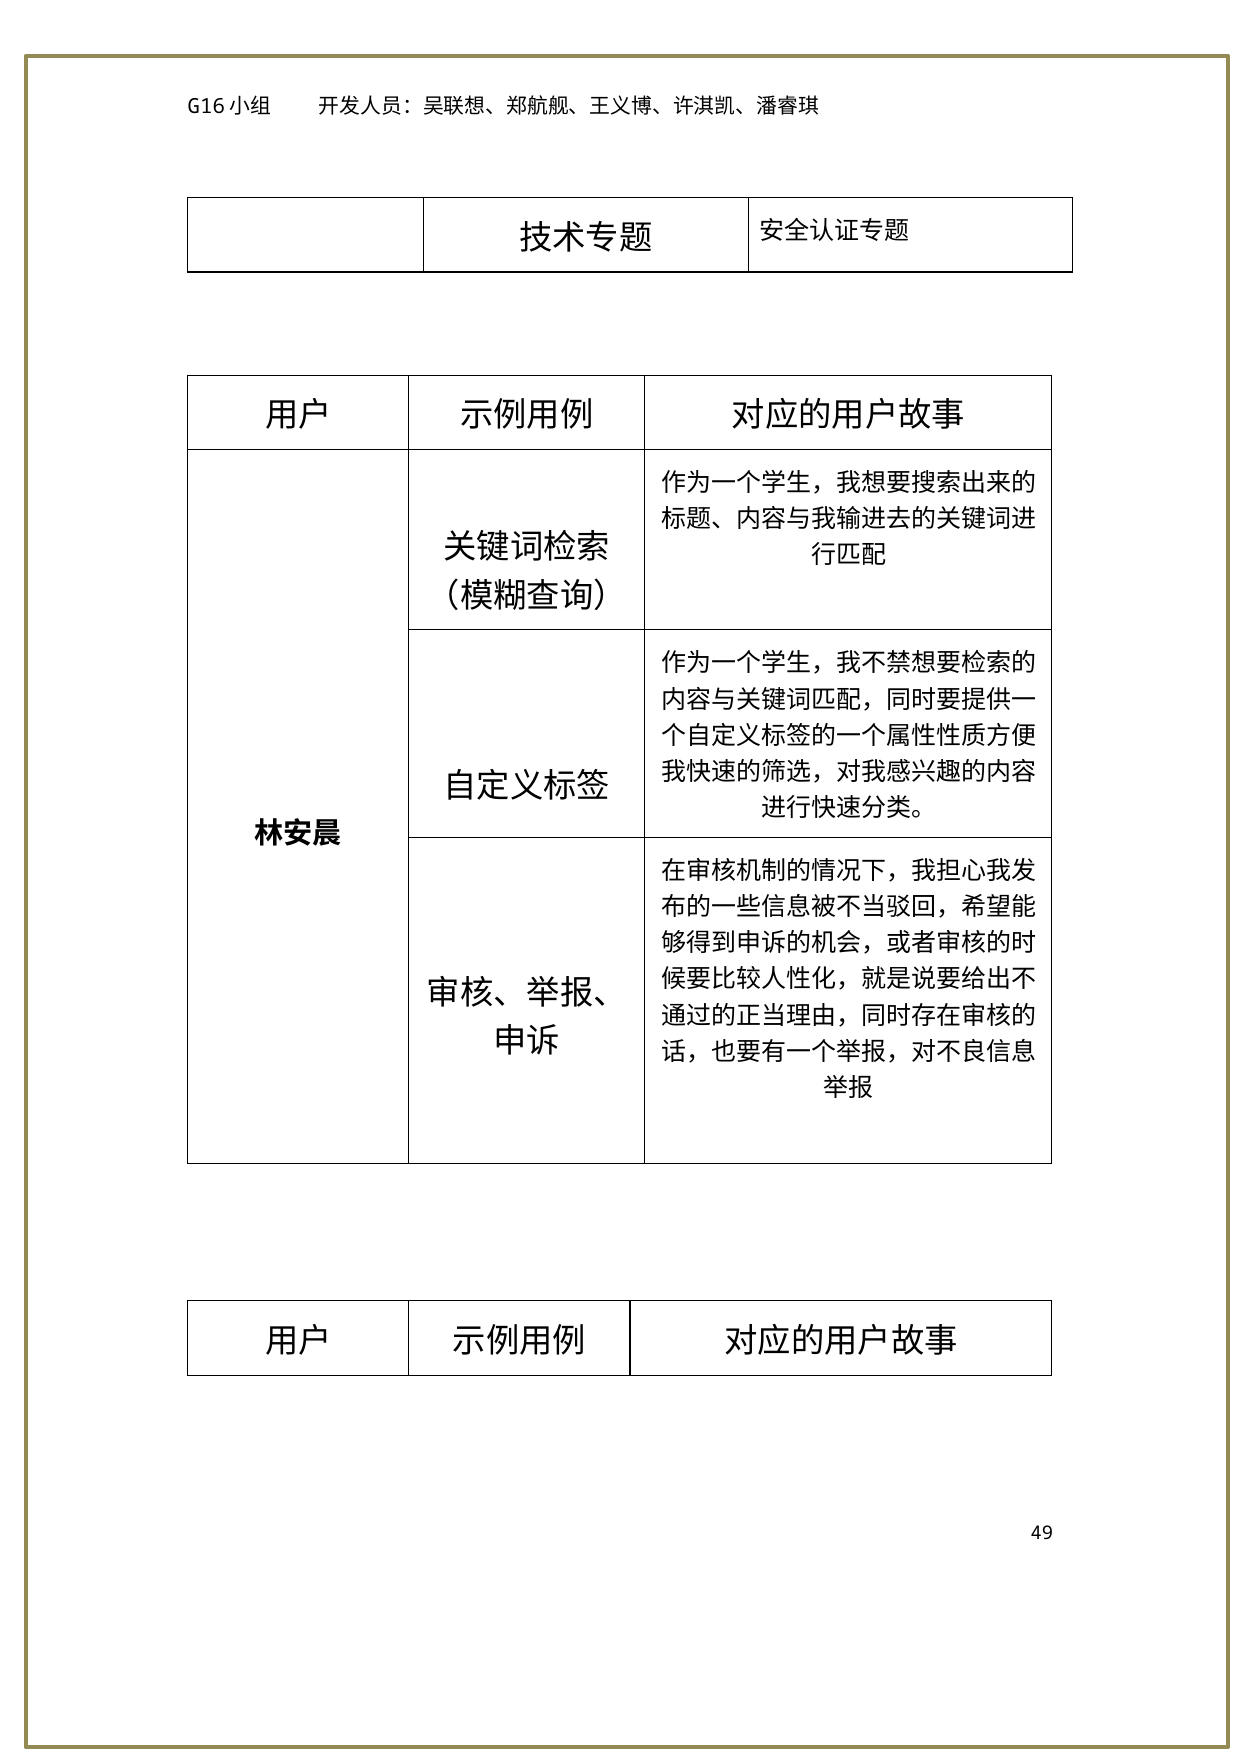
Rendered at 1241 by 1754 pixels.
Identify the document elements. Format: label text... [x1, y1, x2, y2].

table_cell 作为一个学生，我不禁想要检索的内容与关键词匹配，同时要提供一个自定义标签的一个属性性质方便我快速的筛选，对我感兴趣的内容进行快速分类。 [645, 630, 1051, 837]
table_header 示例用例 [409, 1301, 629, 1374]
table_cell 审核、举报、申诉 [409, 838, 644, 1163]
table_cell 林安晨 [188, 450, 408, 1163]
table_header 对应的用户故事 [645, 376, 1051, 449]
table_cell 技术专题 [424, 198, 748, 271]
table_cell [749, 198, 1072, 271]
table_cell 作为一个学生，我想要搜索出来的标题、内容与我输进去的关键词进行匹配 [645, 450, 1051, 629]
table_header 示例用例 [409, 376, 644, 449]
table_header 对应的用户故事 [631, 1301, 1051, 1374]
table_header 用户 [188, 1301, 408, 1374]
table_cell 自定义标签 [409, 630, 644, 837]
table_cell 关键词检索（模糊查询） [409, 450, 644, 629]
table_header 用户 [188, 376, 408, 449]
table_cell 在审核机制的情况下，我担心我发布的一些信息被不当驳回，希望能够得到申诉的机会，或者审核的时候要比较人性化，就是说要给出不通过的正当理由，同时存在审核的话，也要有一个举报，对不良信息举报 [645, 838, 1051, 1163]
